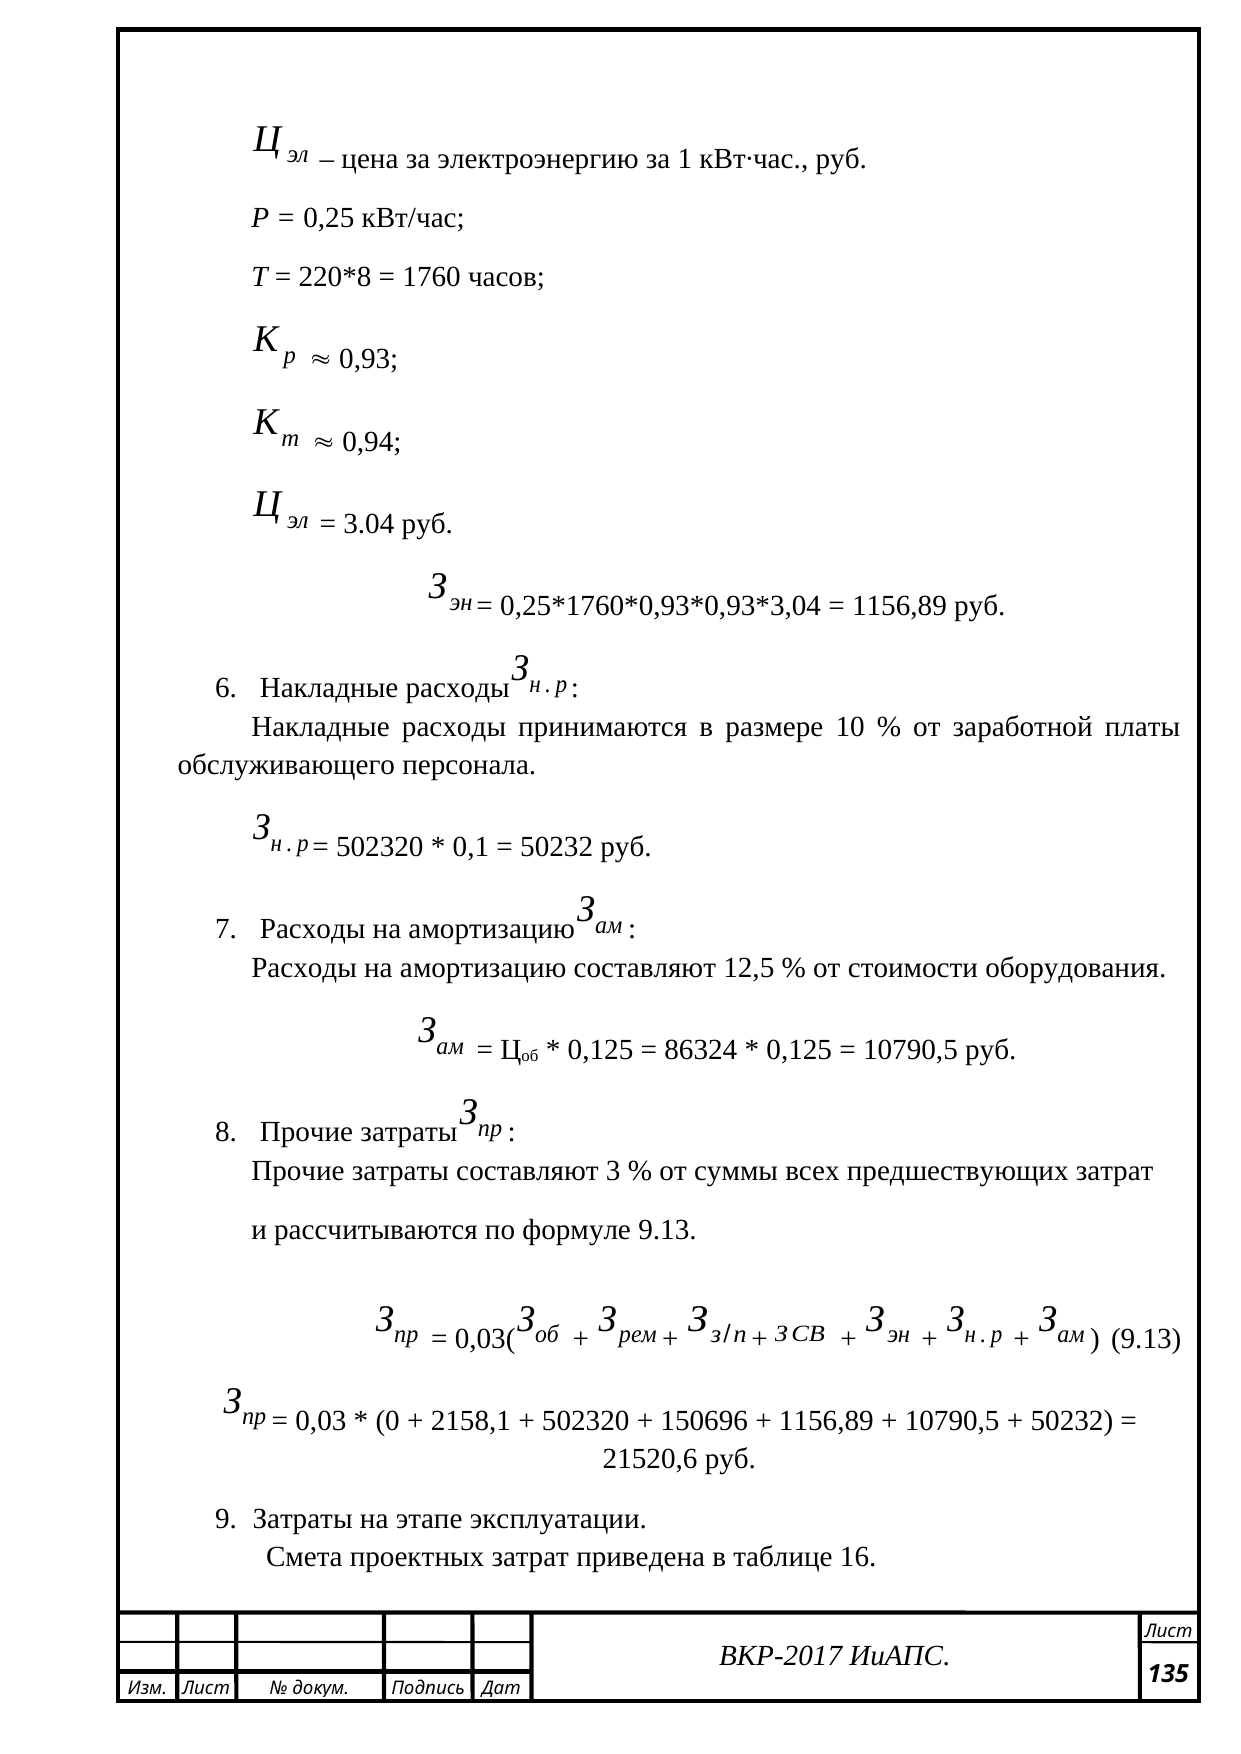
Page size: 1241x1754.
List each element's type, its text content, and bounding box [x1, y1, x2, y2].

text = 0,03 * (0 + 2158,1 + 502320 + 150696 + 1156,89 + 10790,5 + 50232) = 21520,6 руб. [177, 1380, 1181, 1475]
text = 0,03( + + + + + + ) (9.13) [177, 1271, 1181, 1354]
text 0,93; [177, 319, 1181, 375]
list Затраты на этапе эксплуатации. [215, 1501, 1181, 1534]
text Расходы на амортизацию составляют 12,5 % от стоимости оборудования. [177, 950, 1181, 983]
text и рассчитываются по формуле 9.13. [177, 1212, 1181, 1246]
list Прочие затраты: [215, 1091, 1181, 1148]
text = 502320 * 0,1 = 50232 руб. [177, 807, 1181, 863]
list Накладные расходы: [215, 647, 1181, 704]
text = Цоб * 0,125 = 86324 * 0,125 = 10790,5 руб. [177, 1009, 1181, 1066]
text Т = 220*8 = 1760 часов; [177, 259, 1181, 293]
text Накладные расходы принимаются в размере 10 % от заработной платы обслуживающего персонала. [177, 709, 1181, 781]
text = 3.04 руб. [177, 483, 1181, 539]
text Смета проектных затрат приведена в таблице 16. [177, 1539, 1181, 1573]
text – цена за электроэнергию за 1 кВт∙час., руб. [177, 118, 1181, 174]
list Расходы на амортизацию: [215, 889, 1181, 945]
text = 0,25*1760*0,93*0,93*3,04 = 1156,89 руб. [177, 565, 1181, 622]
text 0,94; [177, 401, 1181, 457]
text Р = 0,25 кВт/час; [177, 200, 1181, 234]
text Прочие затраты составляют 3 % от суммы всех предшествующих затрат [177, 1153, 1181, 1186]
